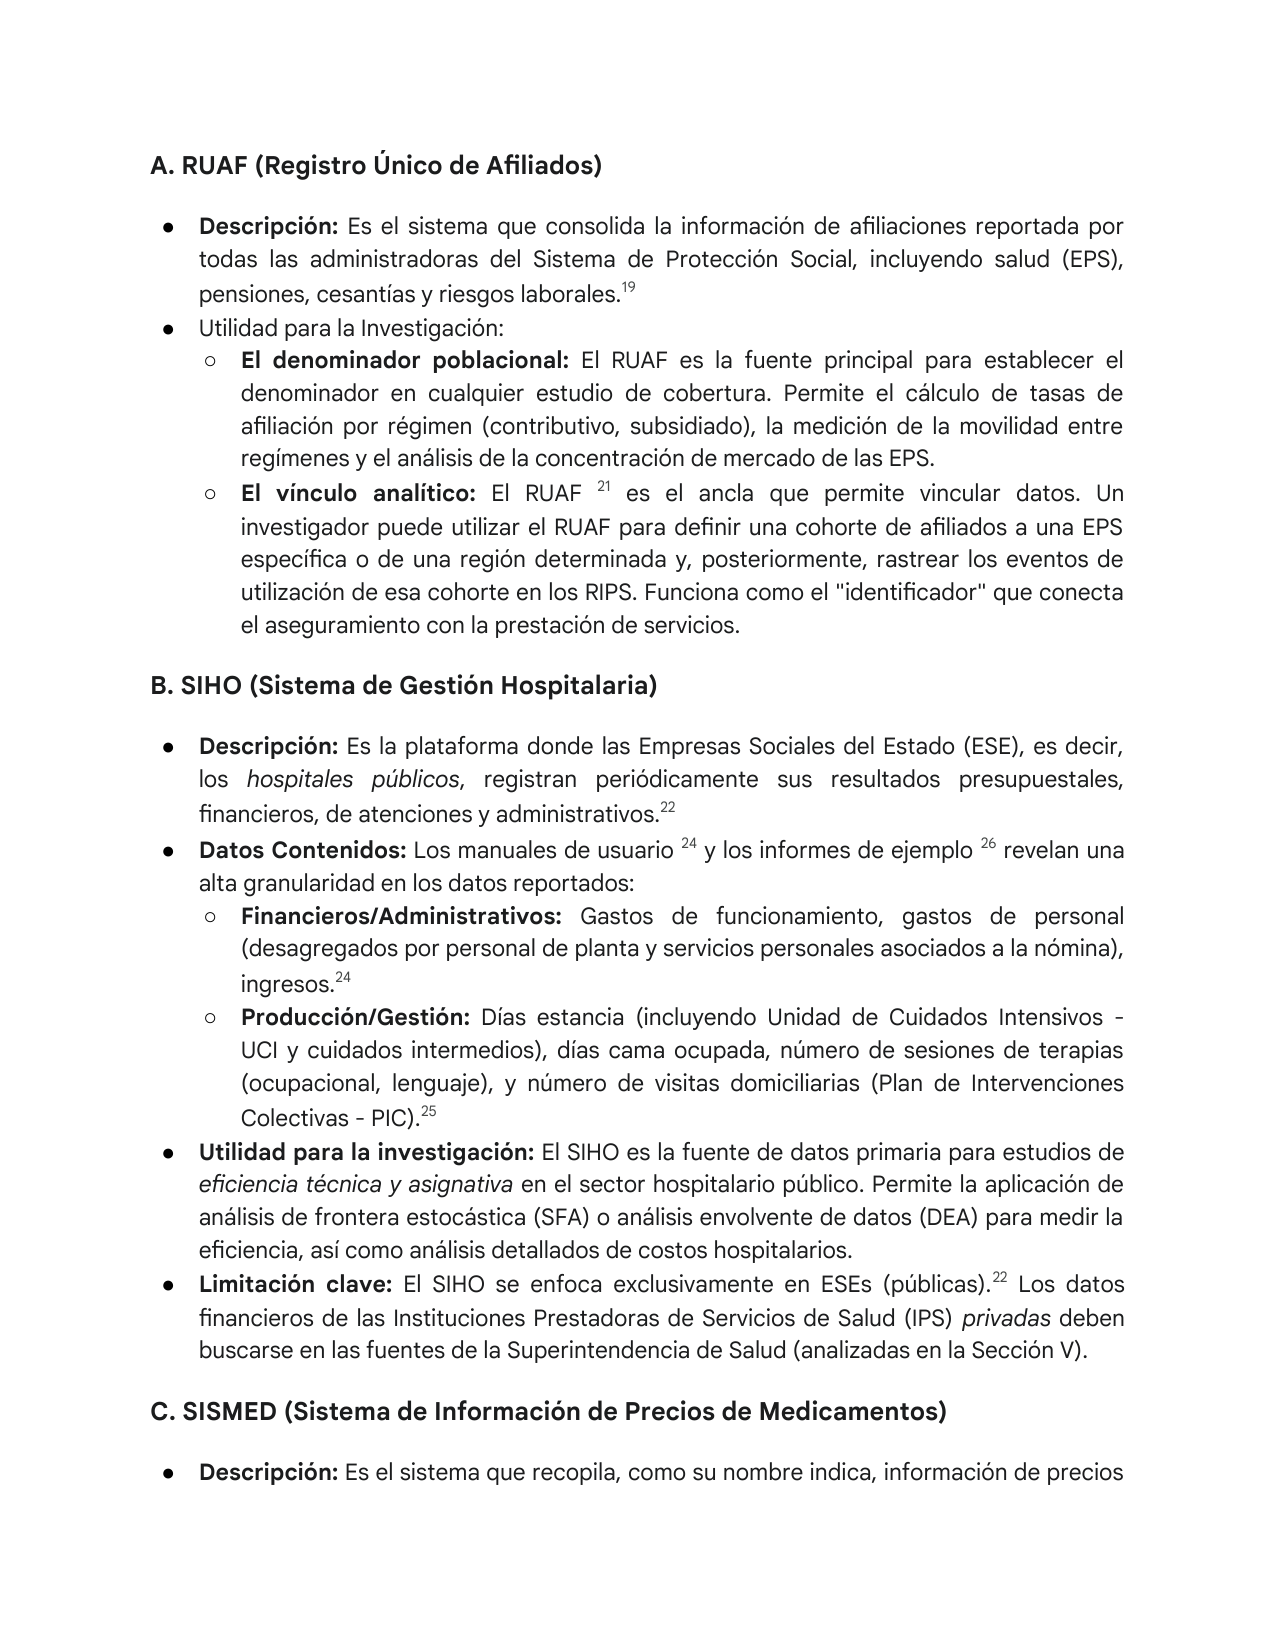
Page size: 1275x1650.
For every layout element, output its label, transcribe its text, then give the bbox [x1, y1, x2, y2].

list El denominador poblacional: El RUAF es la fuente principal para establecer el denominador en cualquier estudio de cobertura. Permite el cálculo de tasas de afiliación por régimen (contributivo, subsidiado), la medición de la movilidad entre regímenes y el análisis de la concentración de mercado de las EPS. [203, 347, 1125, 473]
list Datos Contenidos: Los manuales de usuario 24 y los informes de ejemplo 26 revelan una alta granularidad en los datos reportados: [161, 834, 1125, 898]
list El vínculo analítico: El RUAF 21 es el ancla que permite vincular datos. Un investigador puede utilizar el RUAF para definir una cohorte de afiliados a una EPS específica o de una región determinada y, posteriormente, rastrear los eventos de utilización de esa cohorte en los RIPS. Funciona como el "identificador" que conecta el aseguramiento con la prestación de servicios. [203, 477, 1125, 639]
list Utilidad para la investigación: El SIHO es la fuente de datos primaria para estudios de eficiencia técnica y asignativa en el sector hospitalario público. Permite la aplicación de análisis de frontera estocástica (SFA) o análisis envolvente de datos (DEA) para medir la eficiencia, así como análisis detallados de costos hospitalarios. [161, 1138, 1125, 1265]
list Descripción: Es el sistema que consolida la información de afiliaciones reportada por todas las administradoras del Sistema de Protección Social, incluyendo salud (EPS), pensiones, cesantías y riesgos laborales.19 [161, 212, 1125, 309]
subtitle A. RUAF (Registro Único de Afiliados) [150, 150, 1125, 181]
list Utilidad para la Investigación: [161, 314, 1125, 343]
list Descripción: Es la plataforma donde las Empresas Sociales del Estado (ESE), es decir, los hospitales públicos, registran periódicamente sus resultados presupuestales, financieros, de atenciones y administrativos.22 [161, 732, 1125, 829]
subtitle B. SIHO (Sistema de Gestión Hospitalaria) [150, 670, 1125, 701]
list Financieros/Administrativos: Gastos de funcionamiento, gastos de personal (desagregados por personal de planta y servicios personales asociados a la nómina), ingresos.24 [203, 902, 1125, 999]
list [161, 1458, 1125, 1487]
subtitle C. SISMED (Sistema de Información de Precios de Medicamentos) [150, 1396, 1125, 1427]
list Limitación clave: El SIHO se enfoca exclusivamente en ESEs (públicas).22 Los datos financieros de las Instituciones Prestadoras de Servicios de Salud (IPS) privadas deben buscarse en las fuentes de la Superintendencia de Salud (analizadas en la Sección V). [161, 1269, 1125, 1365]
list Producción/Gestión: Días estancia (incluyendo Unidad de Cuidados Intensivos - UCI y cuidados intermedios), días cama ocupada, número de sesiones de terapias (ocupacional, lenguaje), y número de visitas domiciliarias (Plan de Intervenciones Colectivas - PIC).25 [203, 1003, 1125, 1133]
